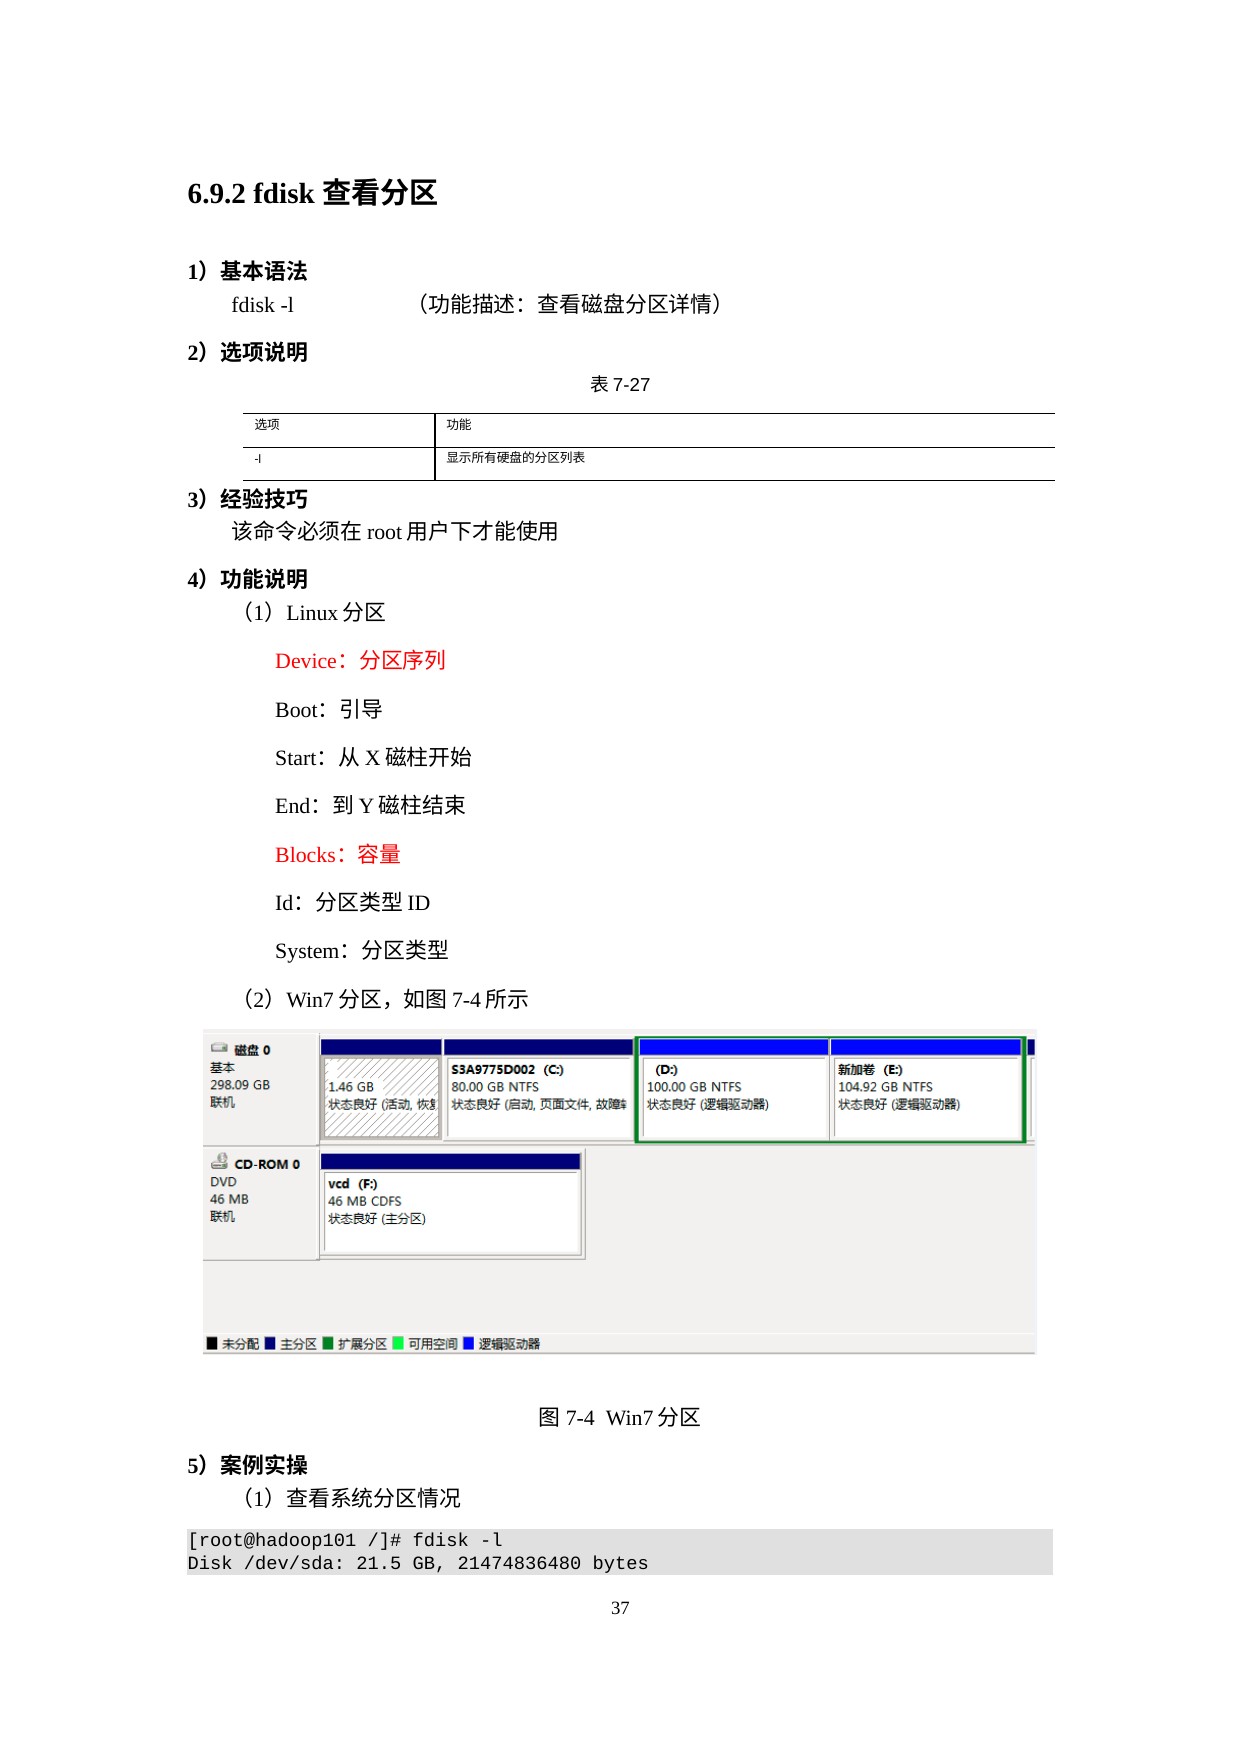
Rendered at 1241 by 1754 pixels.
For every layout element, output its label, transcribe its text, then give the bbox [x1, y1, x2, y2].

text 1）基本语法 [187, 254, 1053, 286]
text 4）功能说明 [187, 562, 1053, 594]
text 图 7-4 Win7分区 [187, 1400, 1053, 1432]
text 3）经验技巧 [187, 481, 1053, 514]
text 5）案例实操 [187, 1448, 1053, 1481]
table_cell -l [243, 448, 434, 480]
text 2）选项说明 [187, 334, 1053, 367]
text 表7-27 [187, 367, 1053, 399]
text Start：从X磁柱开始 [231, 739, 1053, 772]
text Device：分区序列 [231, 643, 1053, 675]
text System：分区类型 [231, 933, 1053, 965]
text 该命令必须在root用户下才能使用 [187, 514, 1053, 546]
table_header 选项 [243, 414, 434, 447]
table_cell 显示所有硬盘的分区列表 [436, 448, 1055, 480]
text （1）Linux分区 [187, 594, 1053, 627]
table_header 功能 [436, 414, 1055, 447]
text Disk /dev/sda: 21.5 GB, 21474836480 bytes [187, 1552, 1053, 1575]
text Blocks：容量 [231, 836, 1053, 869]
text （2）Win7分区，如图7-4所示 [187, 981, 1053, 1014]
text fdisk -l （功能描述：查看磁盘分区详情） [187, 286, 1053, 319]
subtitle 6.9.2 fdisk 查看分区 [187, 158, 1053, 223]
picture [203, 1029, 1038, 1355]
text Id：分区类型ID [231, 884, 1053, 917]
text （1）查看系统分区情况 [187, 1481, 1053, 1513]
text [root@hadoop101 /]# fdisk -l [187, 1529, 1053, 1552]
text End：到Y磁柱结束 [231, 788, 1053, 820]
text Boot：引导 [231, 691, 1053, 724]
